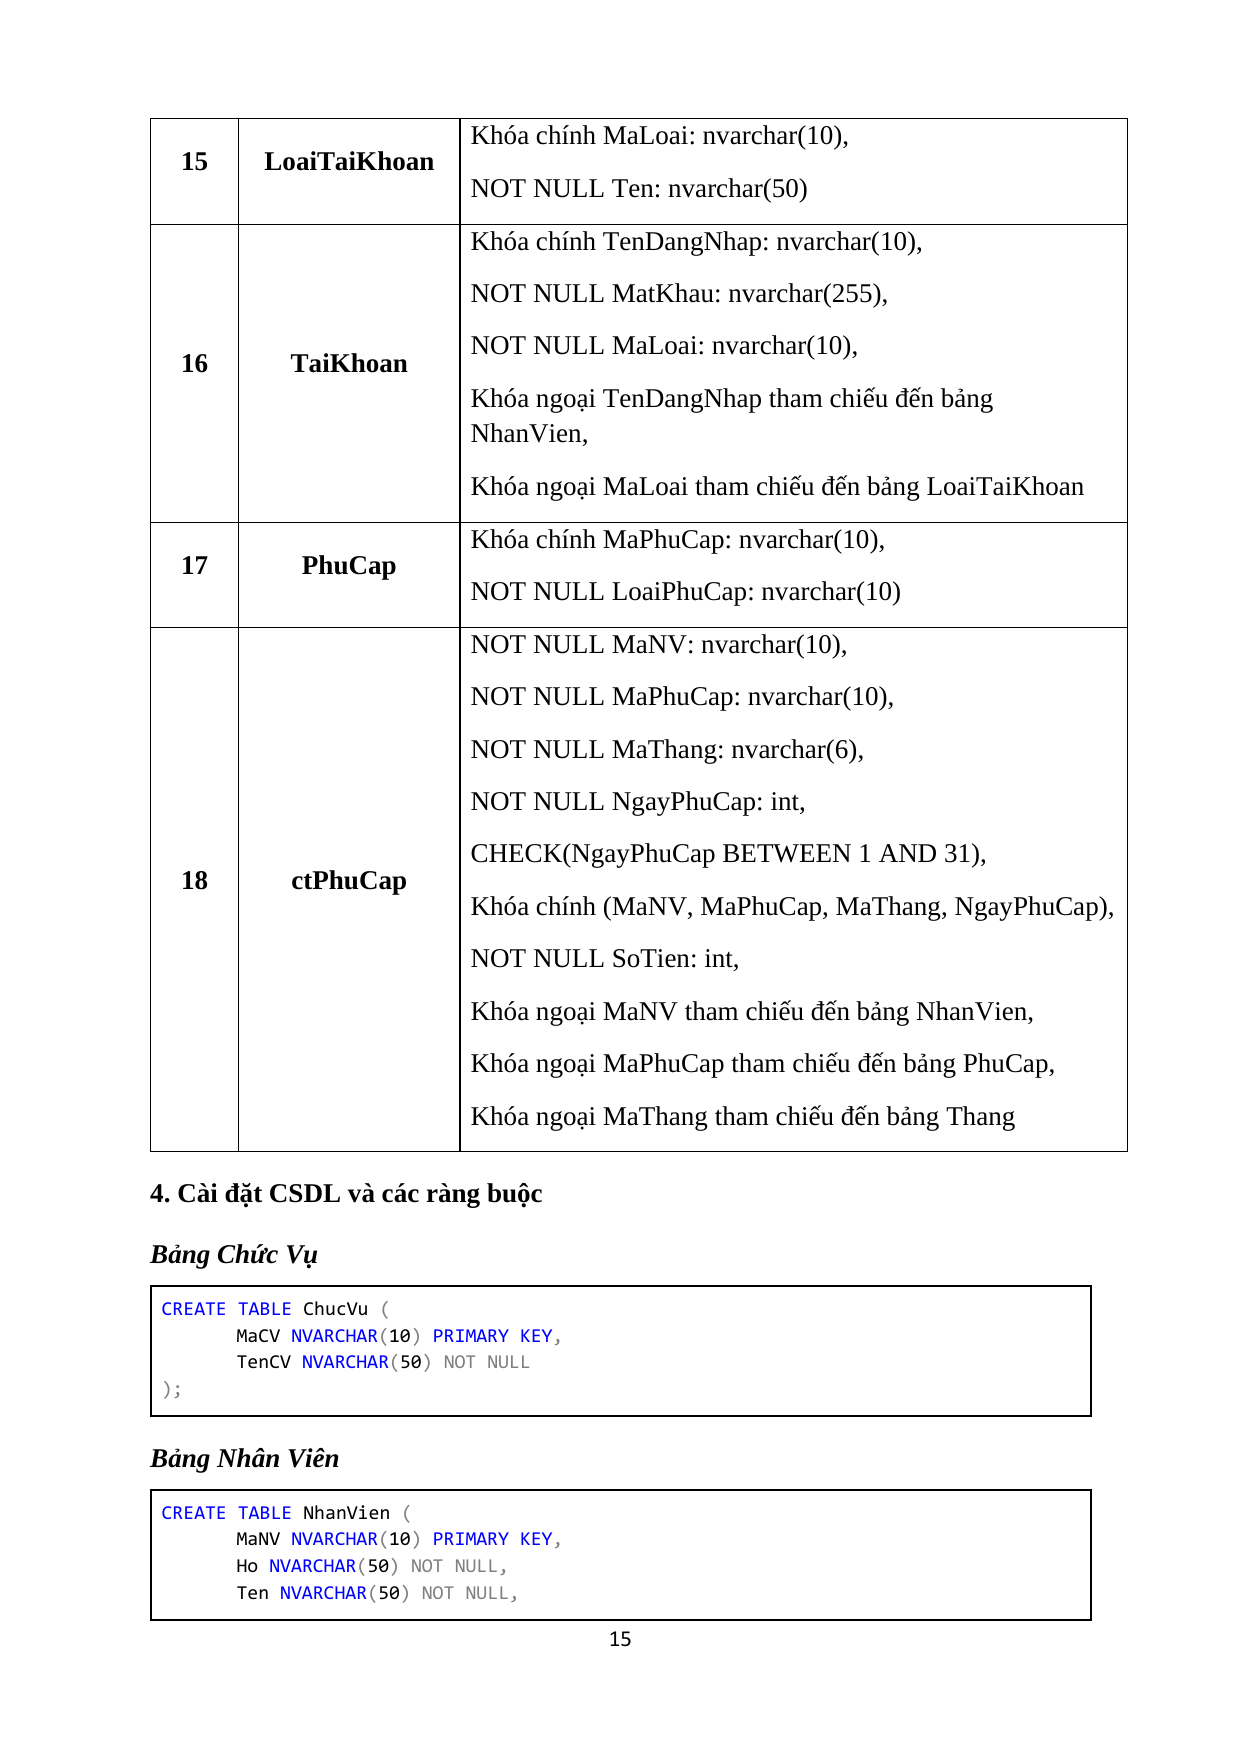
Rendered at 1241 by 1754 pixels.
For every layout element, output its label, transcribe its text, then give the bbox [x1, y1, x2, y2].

table_cell ctPhuCap [239, 628, 459, 1151]
text Bảng Nhân Viên [150, 1442, 1090, 1473]
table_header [152, 1491, 1090, 1618]
table_cell 18 [151, 628, 238, 1151]
table_cell NOT NULL MaNV: nvarchar(10), NOT NULL MaPhuCap: nvarchar(10), NOT NULL MaThang: nvarchar(6), NOT NULL NgayPhuCap: int, CHECK(NgayPhuCap BETWEEN 1 AND 31), Khóa chính (MaNV, MaPhuCap, MaThang, NgayPhuCap), NOT NULL SoTien: int, Khóa ngoại MaNV tham chiếu đến bảng NhanVien, Khóa ngoại MaPhuCap tham chiếu đến bảng PhuCap, Khóa ngoại MaThang tham chiếu đến bảng Thang [461, 628, 1127, 1151]
table_cell 17 [151, 523, 238, 627]
table_header CREATE TABLE ChucVu ( MaCV NVARCHAR(10) PRIMARY KEY, TenCV NVARCHAR(50) NOT NULL ); [152, 1287, 1090, 1415]
table_cell 15 [151, 119, 238, 223]
table_cell PhuCap [239, 523, 459, 627]
text Bảng Chức Vụ [150, 1238, 1090, 1269]
table_cell 16 [151, 225, 238, 522]
table_cell TaiKhoan [239, 225, 459, 522]
subtitle 4. Cài đặt CSDL và các ràng buộc [150, 1177, 1090, 1208]
table_cell LoaiTaiKhoan [239, 119, 459, 223]
table_cell Khóa chính MaLoai: nvarchar(10), NOT NULL Ten: nvarchar(50) [461, 119, 1127, 223]
table_cell Khóa chính MaPhuCap: nvarchar(10), NOT NULL LoaiPhuCap: nvarchar(10) [461, 523, 1127, 627]
table_cell Khóa chính TenDangNhap: nvarchar(10), NOT NULL MatKhau: nvarchar(255), NOT NULL MaLoai: nvarchar(10), Khóa ngoại TenDangNhap tham chiếu đến bảng NhanVien, Khóa ngoại MaLoai tham chiếu đến bảng LoaiTaiKhoan [461, 225, 1127, 522]
